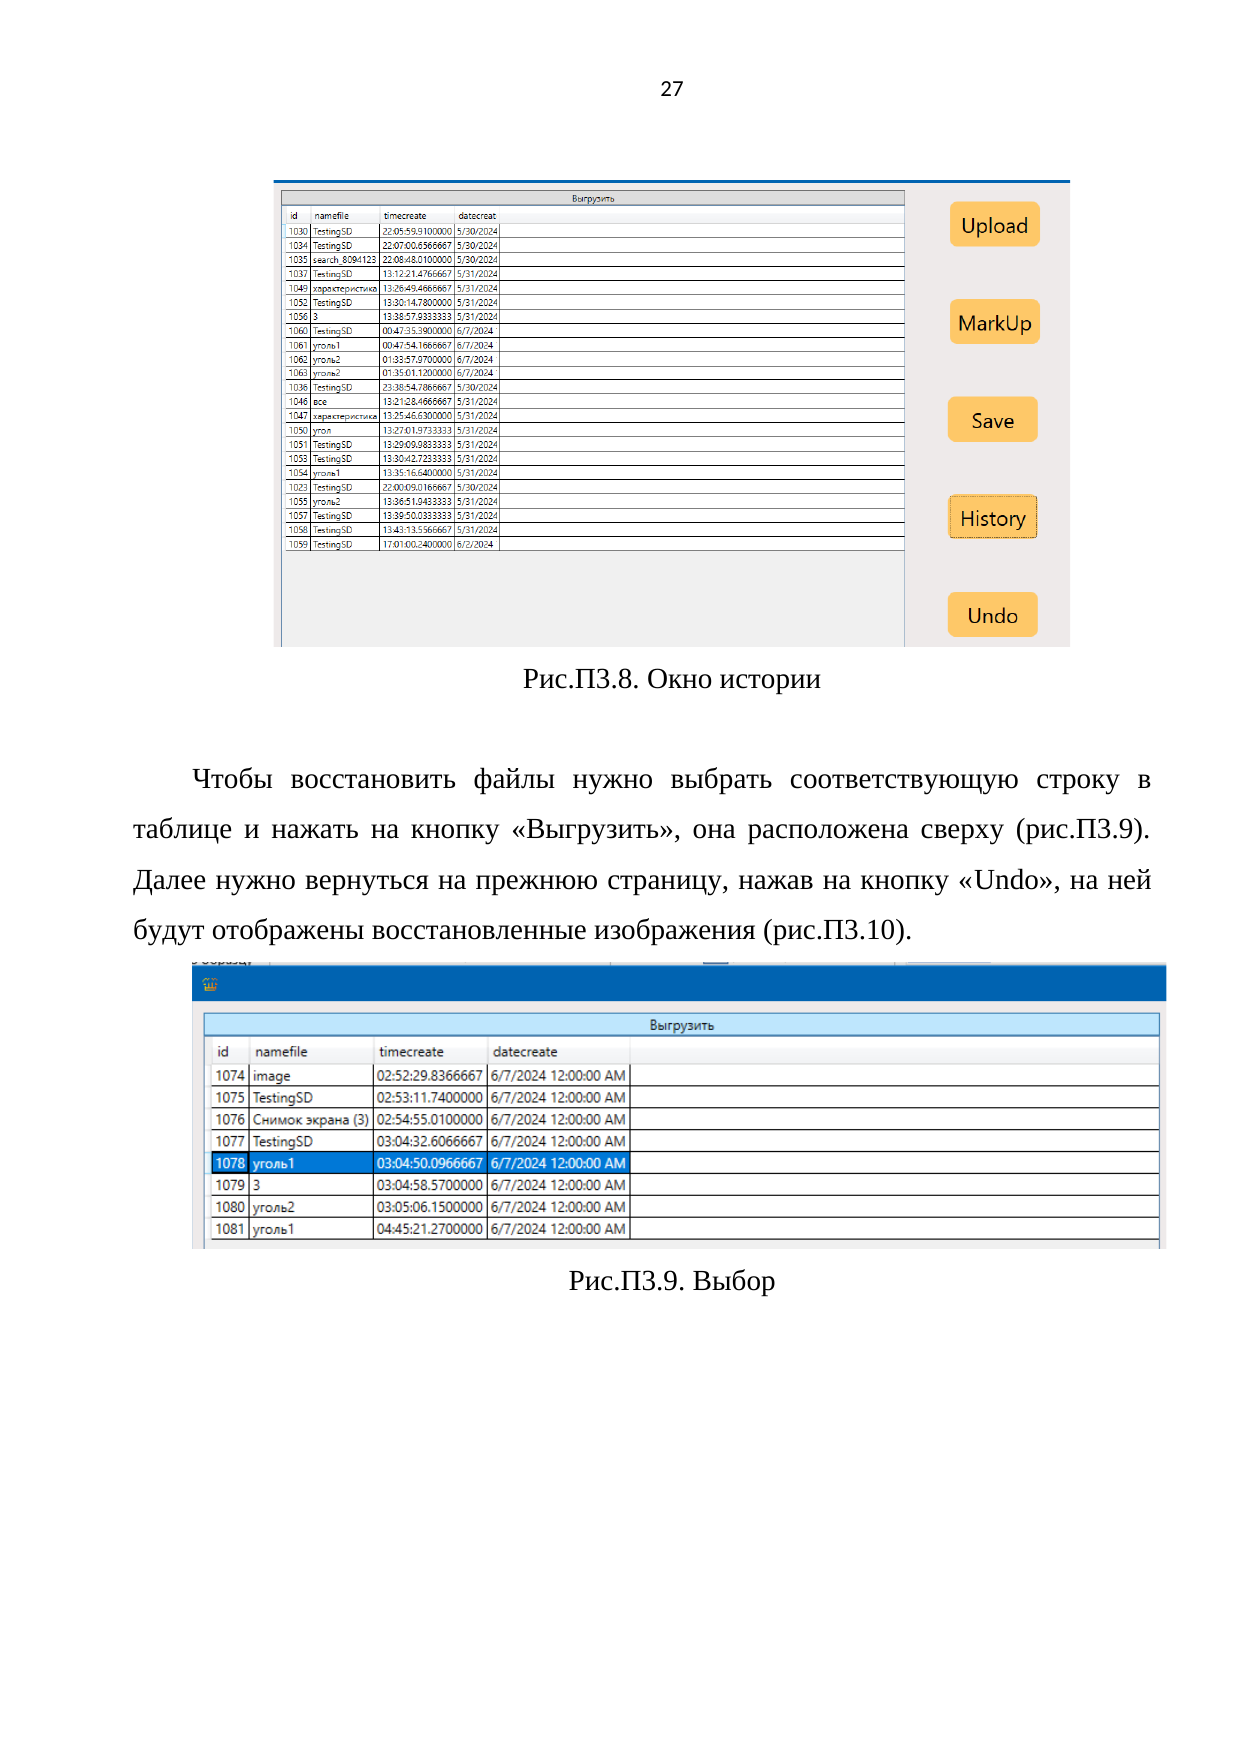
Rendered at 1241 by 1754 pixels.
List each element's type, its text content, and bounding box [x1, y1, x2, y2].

text Чтобы восстановить файлы нужно выбрать соответствующую строку в таблице и нажать на кнопку «Выгрузить», она расположена сверху (рис.П3.9). Далее нужно вернуться на прежнюю страницу, нажав на кнопку «Undo», на ней будут отображены восстановленные изображения (рис.П3.10). [133, 761, 1152, 946]
text Рис.П3.8. Окно истории [133, 661, 1152, 694]
text Рис.П3.9. Выбор [133, 1263, 1152, 1296]
picture [192, 962, 1167, 1249]
picture [273, 180, 1071, 647]
